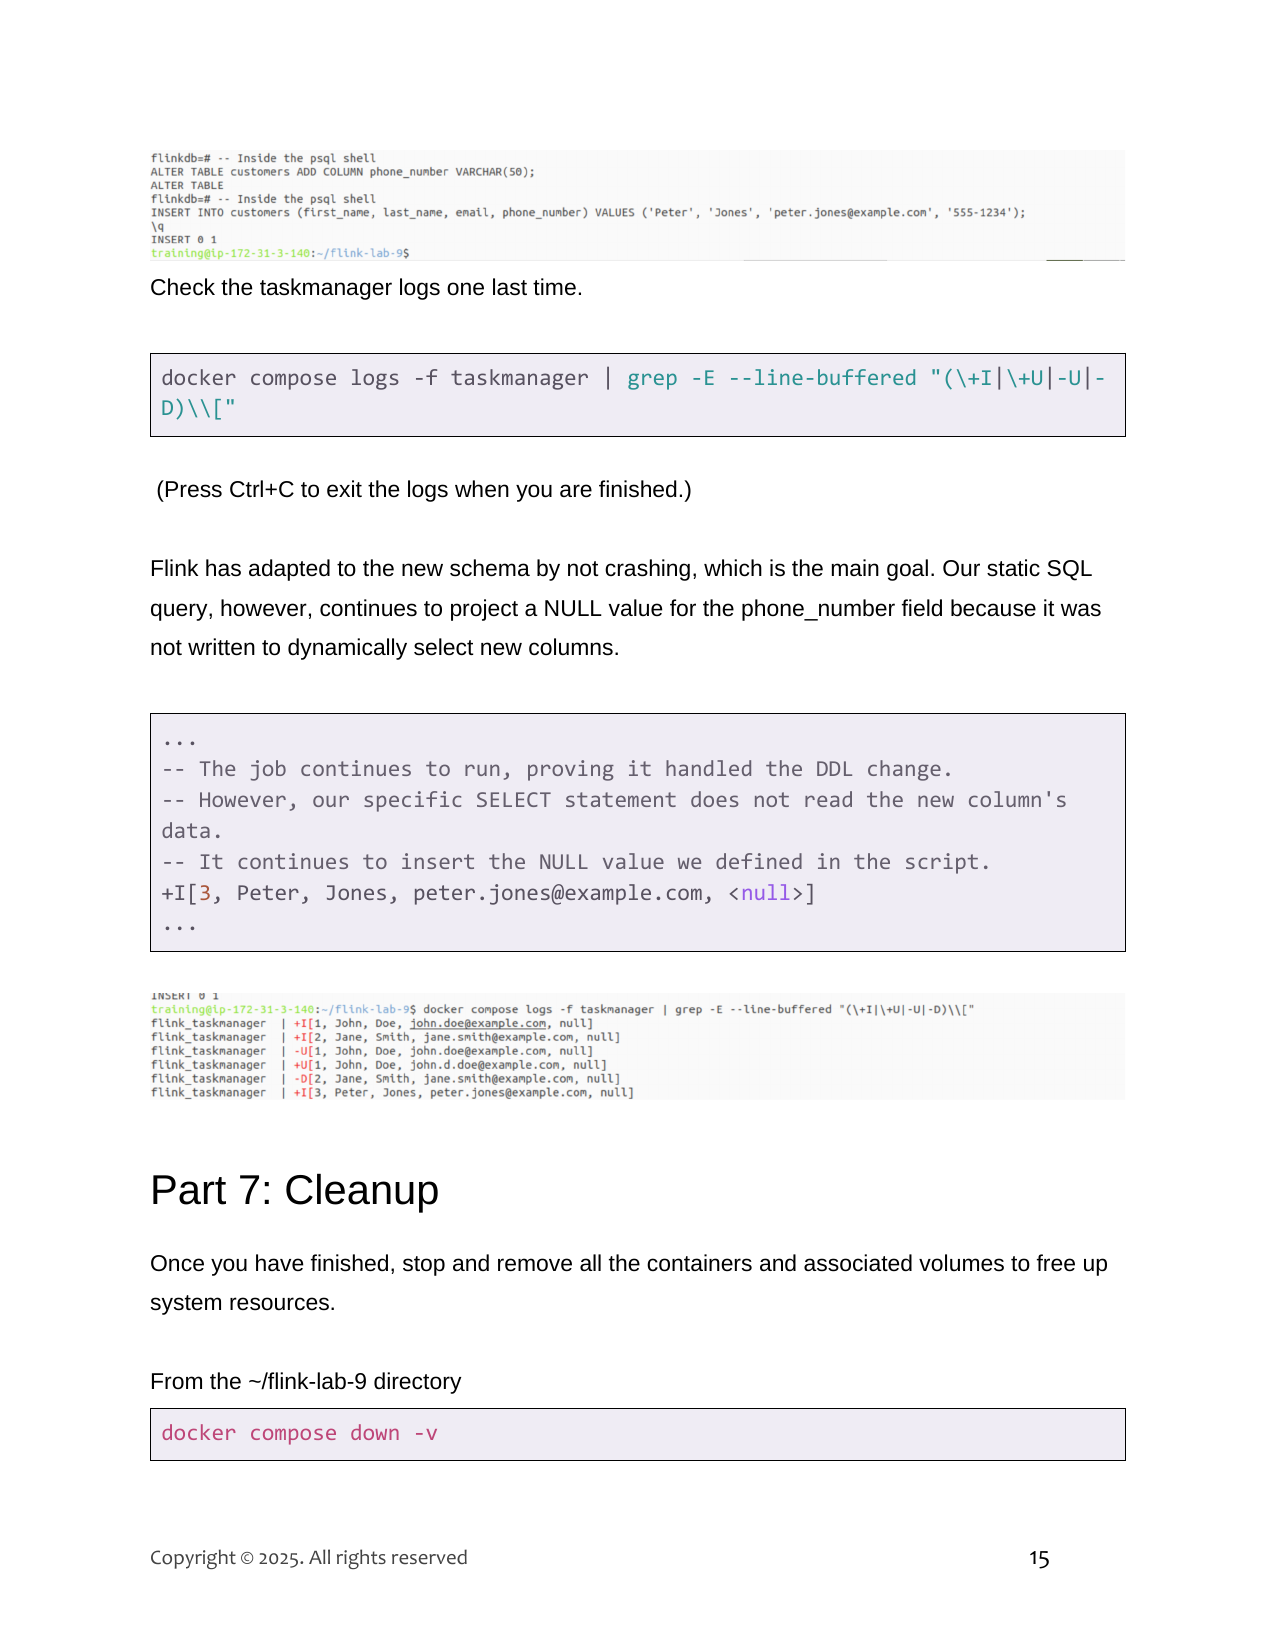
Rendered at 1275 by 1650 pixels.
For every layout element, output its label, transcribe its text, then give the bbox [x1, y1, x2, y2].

picture [150, 993, 1125, 1100]
table_header docker compose logs -f taskmanager | grep -E --line-buffered "(\+I|\+U|-U|-D)\\[" [151, 354, 1125, 436]
table_header docker compose down -v [151, 1409, 1125, 1460]
text Check the taskmanager logs one last time. [150, 273, 1125, 300]
text (Press Ctrl+C to exit the logs when you are finished.) [150, 476, 1125, 503]
table_header ... -- The job continues to run, proving it handled the DDL change. -- However, our specific SELECT statement does not read the new column's data. -- It continues to insert the NULL value we defined in the script. +I[3, Peter, Jones, peter.jones@example.com, <null>] ... [151, 714, 1125, 951]
text From the ~/flink-lab-9 directory [150, 1368, 1125, 1395]
text Flink has adapted to the new schema by not crashing, which is the main goal. Our static SQL query, however, continues to project a NULL value for the phone_number field because it was not written to dynamically select new columns. [150, 555, 1125, 661]
picture [150, 150, 1125, 261]
text Once you have finished, stop and remove all the containers and associated volumes to free up system resources. [150, 1250, 1125, 1316]
subtitle Part 7: Cleanup [150, 1166, 1125, 1213]
